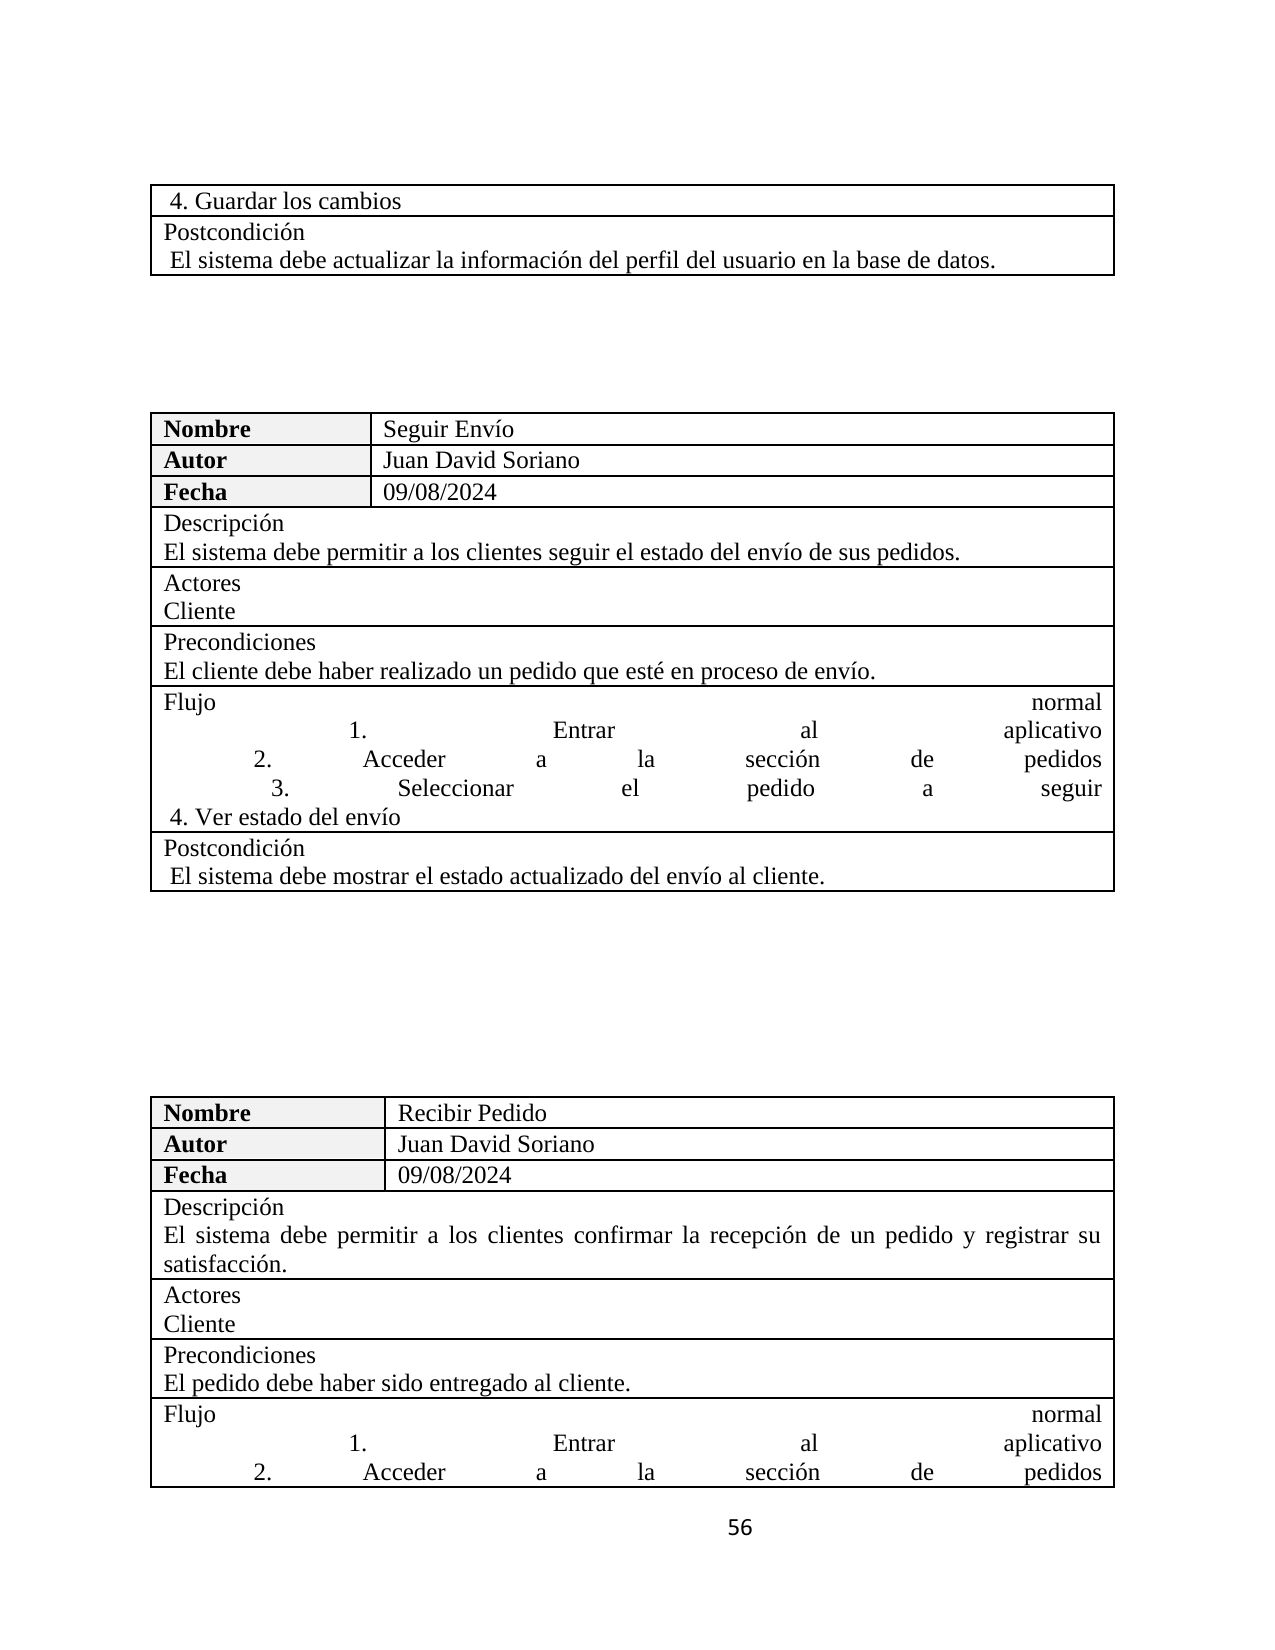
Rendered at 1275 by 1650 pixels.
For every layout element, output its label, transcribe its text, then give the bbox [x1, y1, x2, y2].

table_cell Juan David Soriano [386, 1129, 1113, 1158]
table_cell Autor [152, 1129, 384, 1158]
table_header Nombre [152, 1098, 384, 1127]
table_cell Precondiciones El pedido debe haber sido entregado al cliente. [152, 1340, 1113, 1397]
table_cell Precondiciones El cliente debe haber realizado un pedido que esté en proceso de envío. [152, 627, 1113, 685]
table_header Seguir Envío [372, 414, 1113, 443]
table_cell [152, 186, 1113, 215]
table_cell Fecha [152, 1161, 384, 1190]
table_cell Actores Cliente [152, 568, 1113, 625]
table_cell Descripción El sistema debe permitir a los clientes seguir el estado del envío de sus pedidos. [152, 508, 1113, 566]
table_header Nombre [152, 414, 370, 443]
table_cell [152, 1399, 1113, 1486]
table_cell 09/08/2024 [372, 477, 1113, 506]
table_cell Fecha [152, 477, 370, 506]
table_cell Autor [152, 446, 370, 475]
table_cell Actores Cliente [152, 1280, 1113, 1338]
table_cell Postcondición El sistema debe mostrar el estado actualizado del envío al cliente. [152, 833, 1113, 890]
table_cell 09/08/2024 [386, 1161, 1113, 1190]
table_cell Juan David Soriano [372, 446, 1113, 475]
table_cell Postcondición El sistema debe actualizar la información del perfil del usuario en la base de datos. [152, 217, 1113, 274]
table_header Recibir Pedido [386, 1098, 1113, 1127]
table_cell Descripción El sistema debe permitir a los clientes confirmar la recepción de un pedido y registrar su satisfacción. [152, 1192, 1113, 1278]
table_cell Flujo normal 1. Entrar al aplicativo 2. Acceder a la sección de pedidos 3. Seleccionar el pedido a seguir 4. Ver estado del envío [152, 687, 1113, 831]
